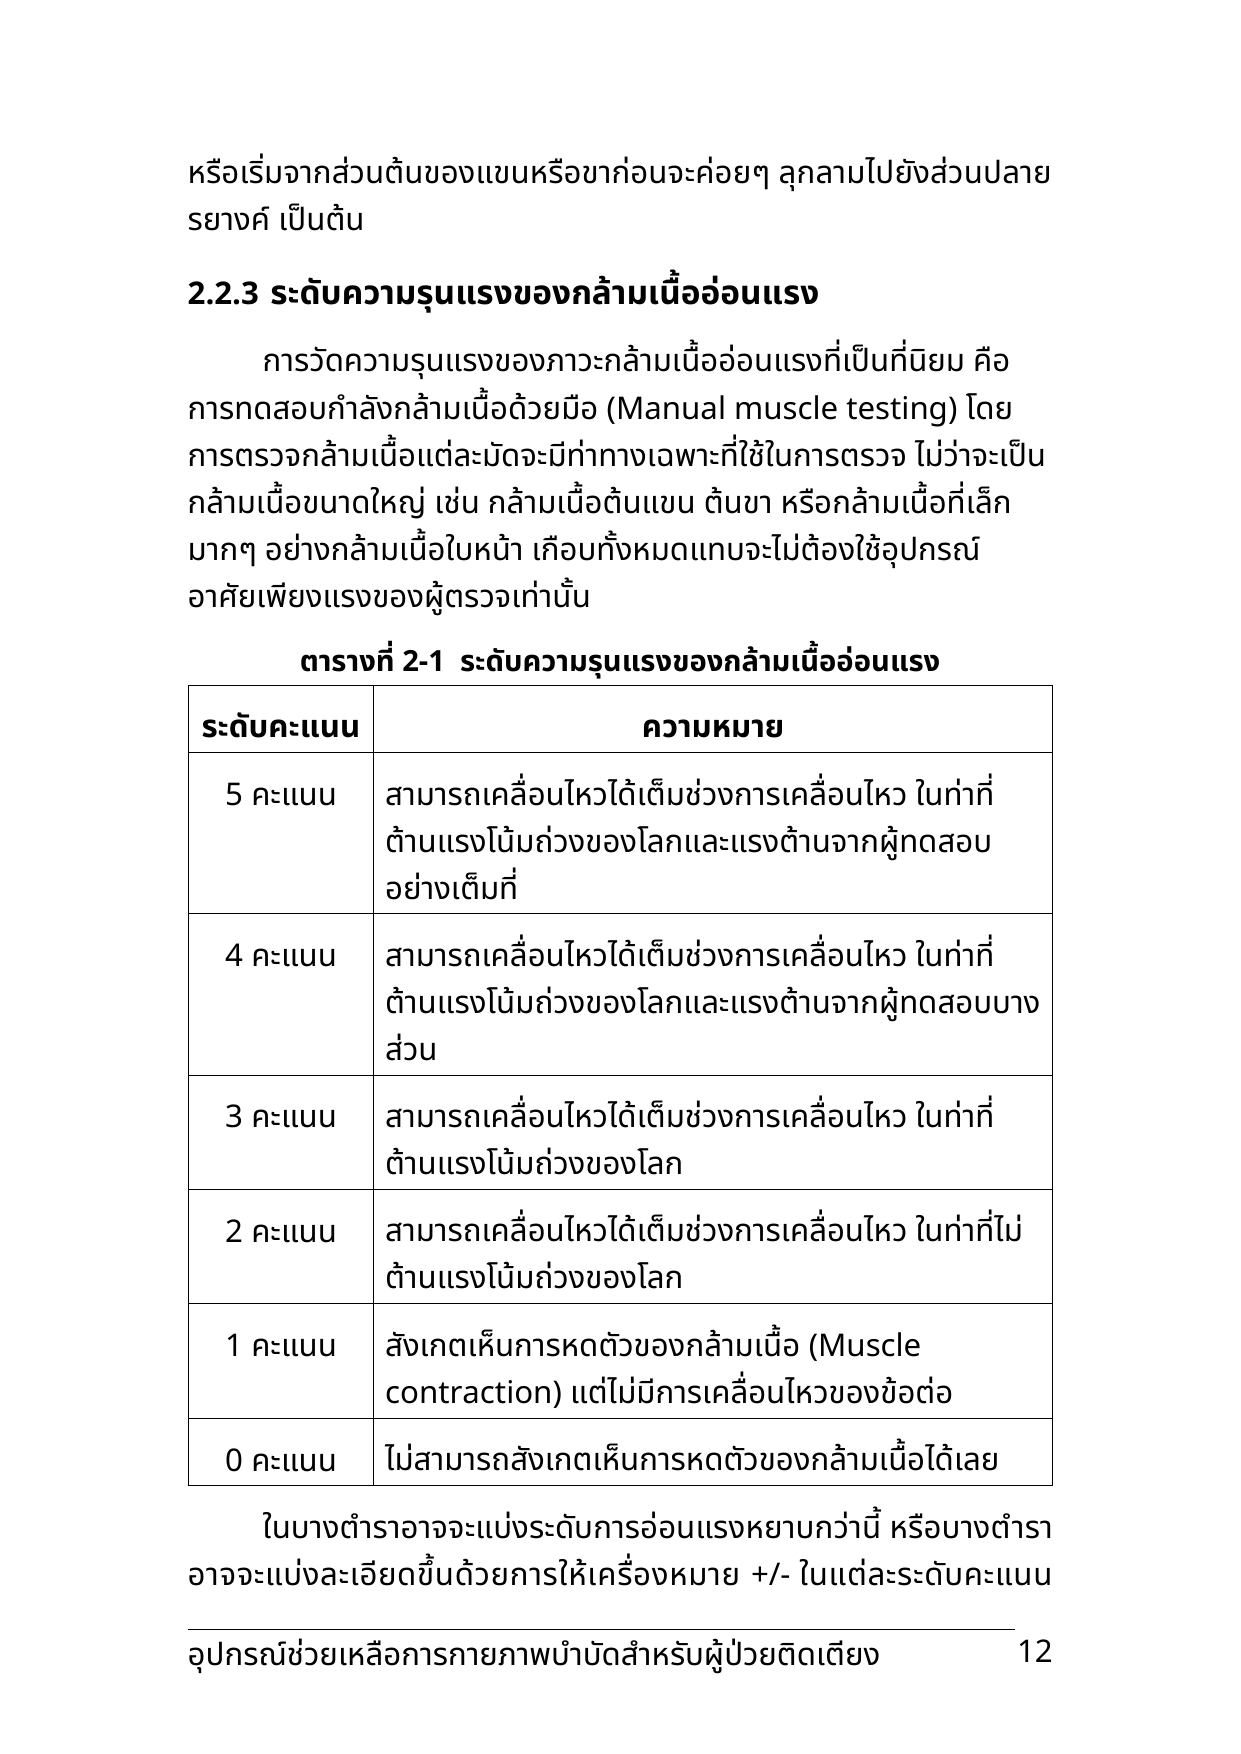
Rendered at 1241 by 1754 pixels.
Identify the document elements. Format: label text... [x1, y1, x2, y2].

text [187, 150, 1053, 244]
table_cell 2 คะแนน [189, 1190, 373, 1303]
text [187, 1505, 1053, 1599]
text การวัดความรุนแรงของภาวะกล้ามเนื้ออ่อนแรงที่เป็นที่นิยม คือ การทดสอบกำลังกล้ามเนื้อด้วยมือ (Manual muscle testing) โดยการตรวจกล้ามเนื้อแต่ละมัดจะมีท่าทางเฉพาะที่ใช้ในการตรวจ ไม่ว่าจะเป็นกล้ามเนื้อขนาดใหญ่ เช่น กล้ามเนื้อต้นแขน ต้นขา หรือกล้ามเนื้อที่เล็กมากๆ อย่างกล้ามเนื้อใบหน้า เกือบทั้งหมดแทบจะไม่ต้องใช้อุปกรณ์ อาศัยเพียงแรงของผู้ตรวจเท่านั้น [187, 338, 1053, 622]
table_cell ไม่สามารถสังเกตเห็นการหดตัวของกล้ามเนื้อได้เลย [374, 1419, 1052, 1485]
table_cell สามารถเคลื่อนไหวได้เต็มช่วงการเคลื่อนไหว ในท่าที่ต้านแรงโน้มถ่วงของโลก [374, 1076, 1052, 1189]
table_header ความหมาย [374, 686, 1052, 752]
table_cell 3 คะแนน [189, 1076, 373, 1189]
subtitle ระดับความรุนแรงของกล้ามเนื้ออ่อนแรง [187, 269, 1053, 320]
table_cell สามารถเคลื่อนไหวได้เต็มช่วงการเคลื่อนไหว ในท่าที่ไม่ต้านแรงโน้มถ่วงของโลก [374, 1190, 1052, 1303]
text ตารางที่ 2-1 ระดับความรุนแรงของกล้ามเนื้ออ่อนแรง [187, 641, 1053, 685]
table_cell สามารถเคลื่อนไหวได้เต็มช่วงการเคลื่อนไหว ในท่าที่ต้านแรงโน้มถ่วงของโลกและแรงต้านจากผู้ทดสอบบางส่วน [374, 914, 1052, 1075]
table_cell สามารถเคลื่อนไหวได้เต็มช่วงการเคลื่อนไหว ในท่าที่ต้านแรงโน้มถ่วงของโลกและแรงต้านจากผู้ทดสอบอย่างเต็มที่ [374, 753, 1052, 913]
table_cell 0 คะแนน [189, 1419, 373, 1485]
table_cell 1 คะแนน [189, 1304, 373, 1418]
table_cell สังเกตเห็นการหดตัวของกล้ามเนื้อ (Muscle contraction) แต่ไม่มีการเคลื่อนไหวของข้อต่อ [374, 1304, 1052, 1418]
table_header ระดับคะแนน [189, 686, 373, 752]
table_cell 4 คะแนน [189, 914, 373, 1075]
table_cell 5 คะแนน [189, 753, 373, 913]
